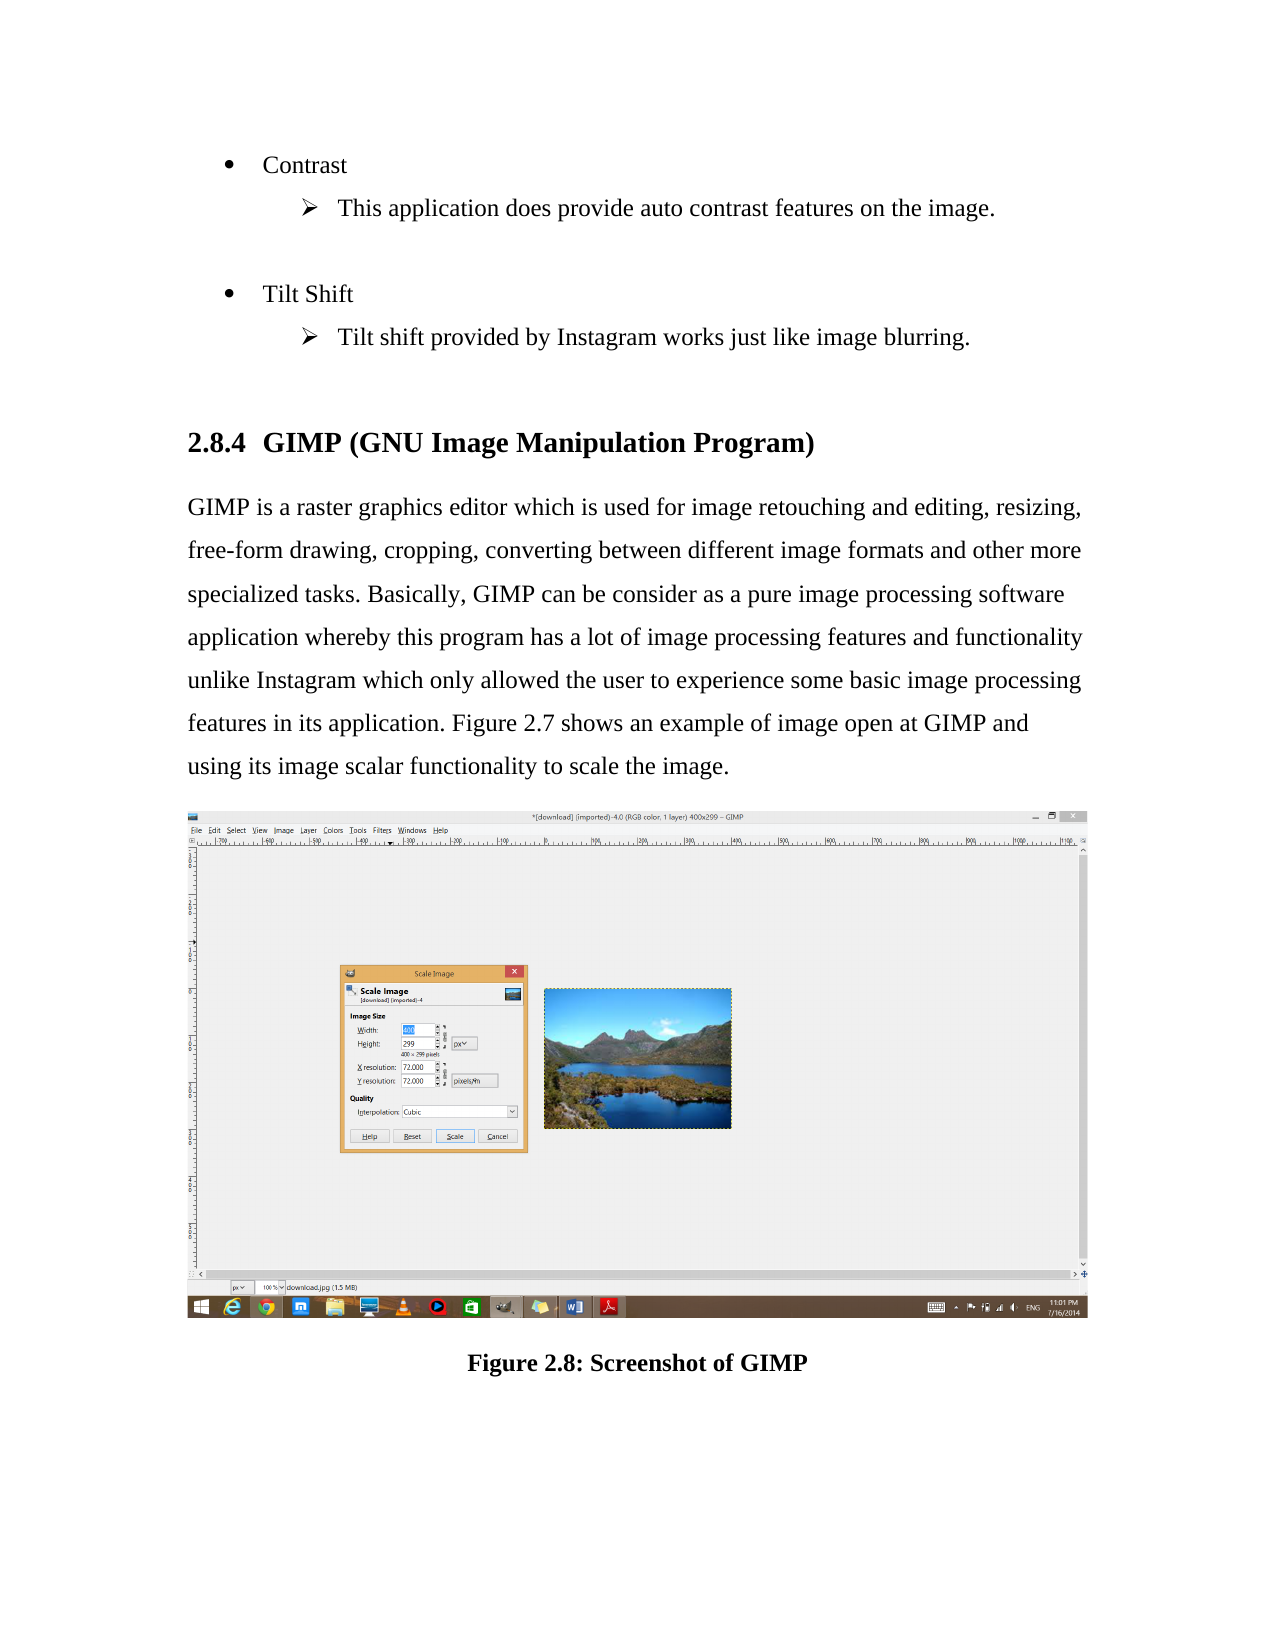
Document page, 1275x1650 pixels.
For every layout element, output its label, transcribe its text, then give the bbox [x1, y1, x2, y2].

text Figure 2.8: Screenshot of GIMP [187, 1348, 1087, 1377]
text GIMP is a raster graphics editor which is used for image retouching and editing, resizing, free-form drawing, cropping, converting between different image formats and other more specialized tasks. Basically, GIMP can be consider as a pure image processing software application whereby this program has a lot of image processing features and functionality unlike Instagram which only allowed the user to experience some basic image processing features in its application. Figure 2.7 shows an example of image open at GIMP and using its image scalar functionality to scale the image. [187, 492, 1087, 780]
picture [187, 811, 1088, 1318]
list Tilt Shift [225, 279, 1087, 308]
list Tilt shift provided by Instagram works just like image blurring. [300, 322, 1087, 351]
list Contrast [225, 150, 1087, 179]
list This application does provide auto contrast features on the image. [300, 193, 1087, 222]
text 2.8.4 GIMP (GNU Image Manipulation Program) [187, 425, 1087, 459]
